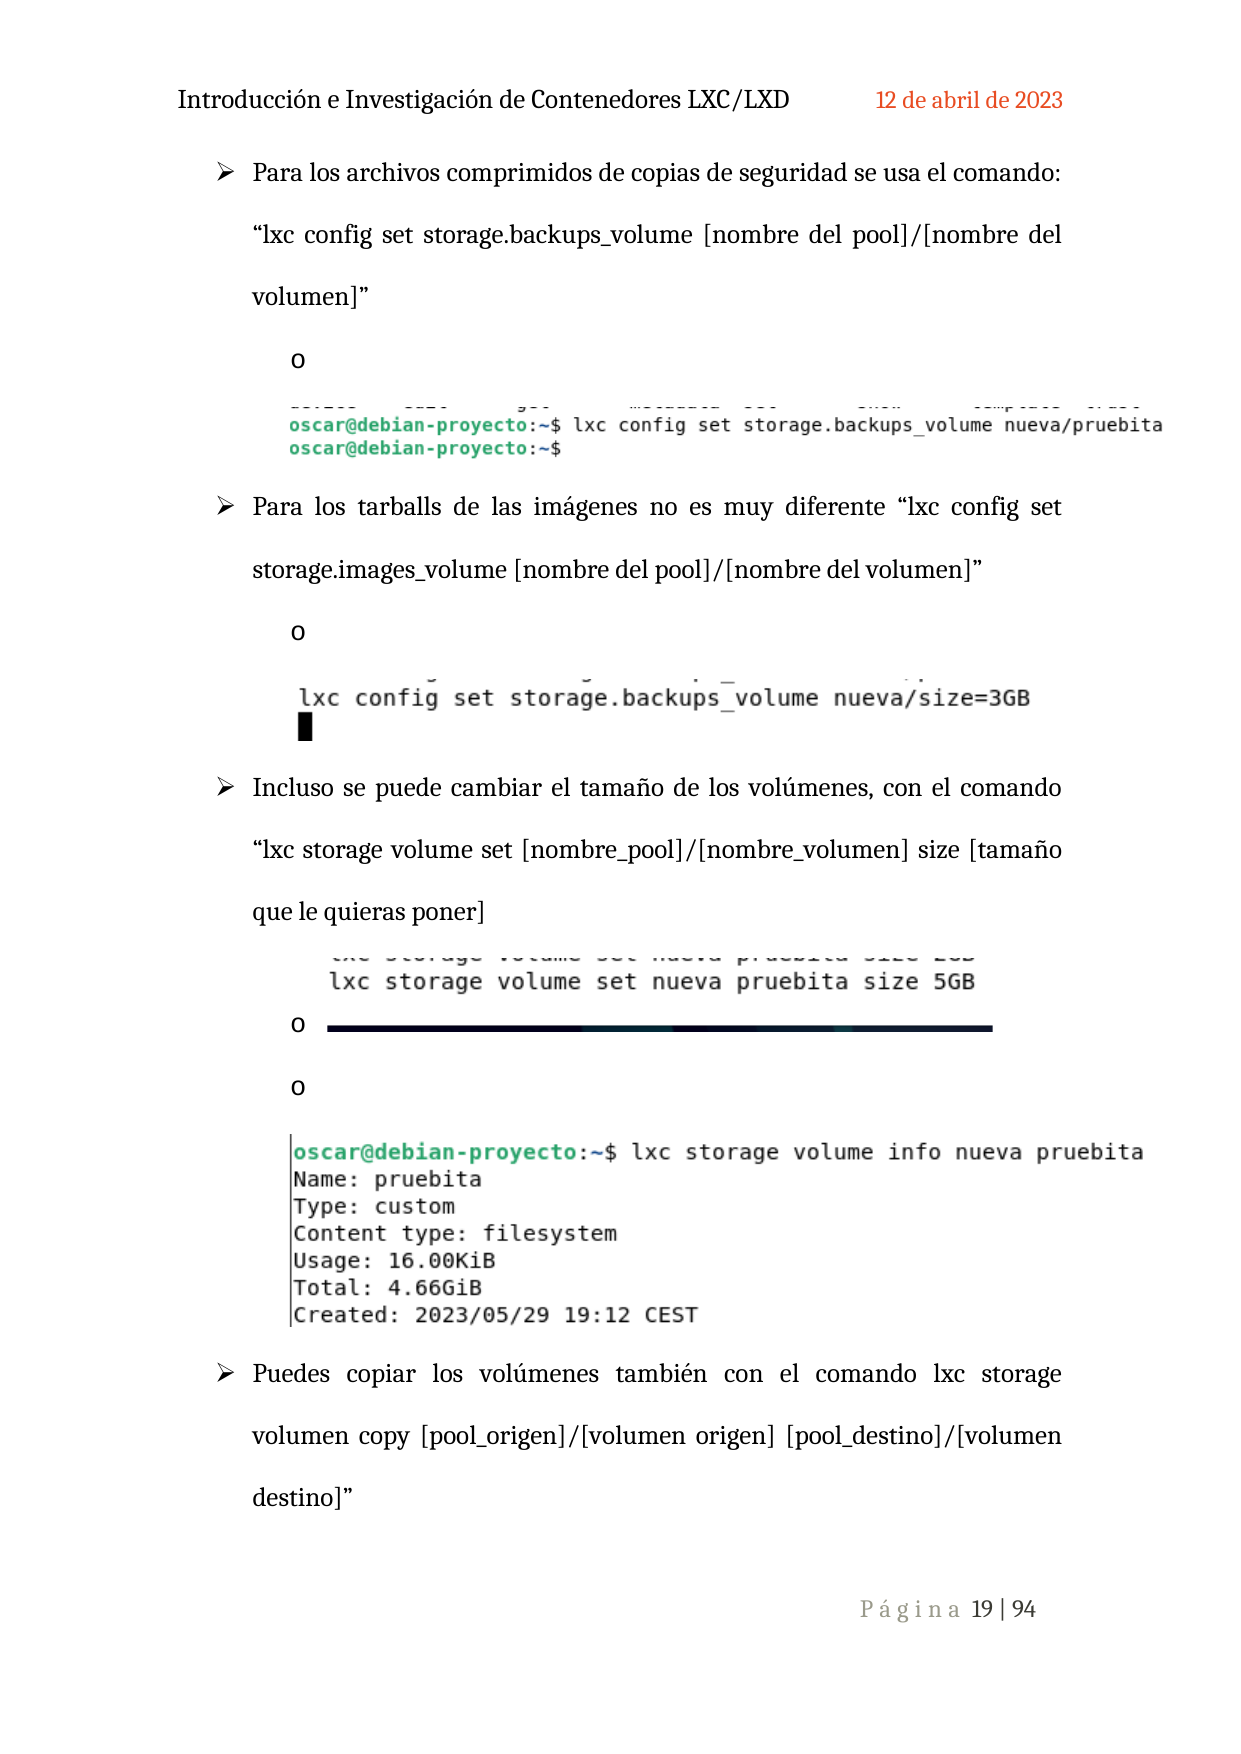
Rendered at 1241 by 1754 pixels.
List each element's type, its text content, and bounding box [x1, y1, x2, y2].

list Para los tarballs de las imágenes no es muy diferente “lxc config set storage.images_volume [nombre del pool]/[nombre del volumen]” [215, 491, 1063, 585]
picture [289, 679, 1081, 741]
list Para los archivos comprimidos de copias de seguridad se usa el comando: “lxc config set storage.backups_volume [nombre del pool]/[nombre del volumen]” [215, 157, 1063, 313]
list Incluso se puede cambiar el tamaño de los volúmenes, con el comando “lxc storage volume set [nombre_pool]/[nombre_volumen] size [tamaño que le quieras poner] [215, 772, 1063, 927]
picture [327, 958, 993, 1032]
picture [289, 1134, 1176, 1327]
list Puedes copiar los volúmenes también con el comando lxc storage volumen copy [pool_origen]/[volumen origen] [pool_destino]/[volumen destino]” [215, 1358, 1063, 1513]
picture [289, 407, 1176, 461]
